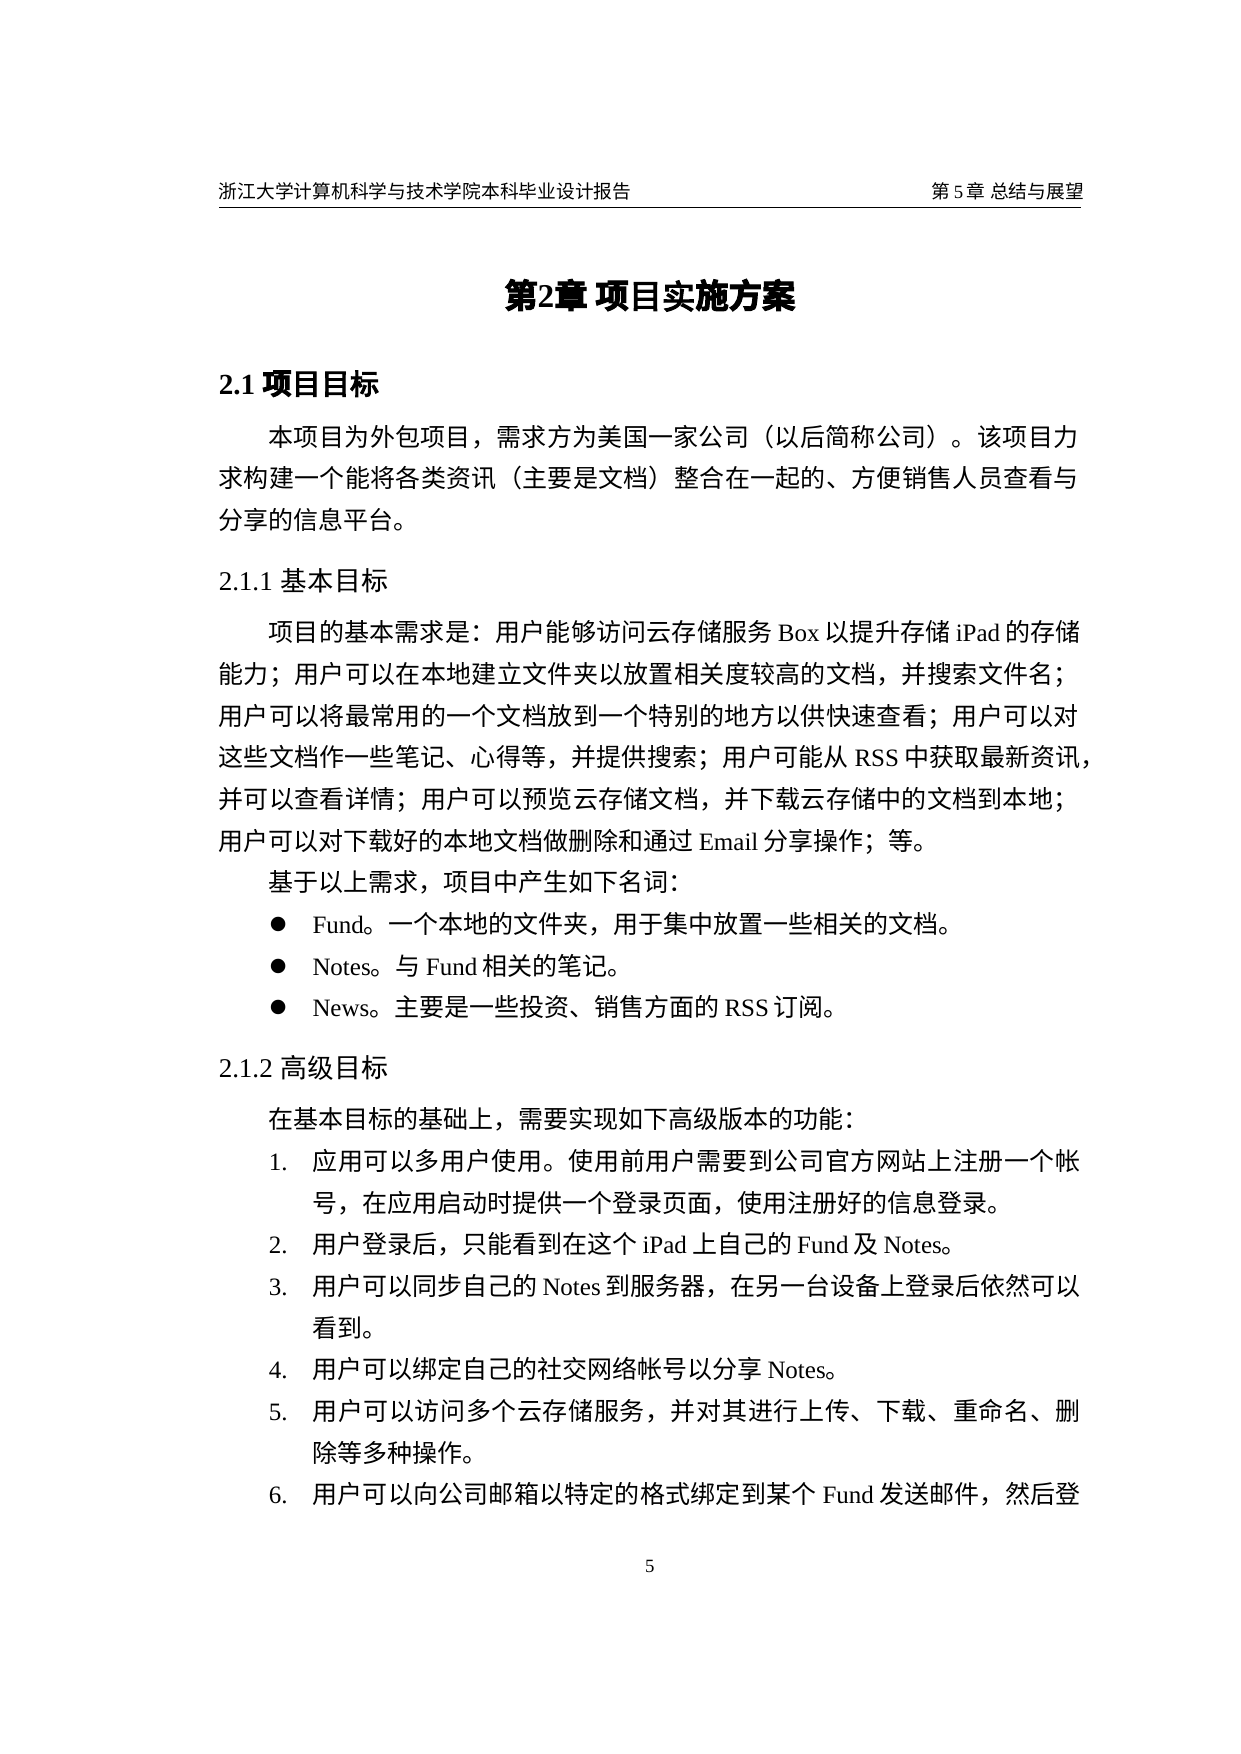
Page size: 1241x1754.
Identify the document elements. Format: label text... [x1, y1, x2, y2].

text 本项目为外包项目，需求方为美国一家公司（以后简称公司）。该项目力求构建一个能将各类资讯（主要是文档）整合在一起的、方便销售人员查看与分享的信息平台。 [218, 413, 1081, 538]
list 用户可以访问多个云存储服务，并对其进行上传、下载、重命名、删除等多种操作。 [268, 1387, 1081, 1471]
list Notes。与Fund相关的笔记。 [268, 942, 1081, 983]
list News。主要是一些投资、销售方面的RSS订阅。 [268, 983, 1081, 1025]
list 用户可以向公司邮箱以特定的格式绑定到某个Fund发送邮件，然后登录iPad应用后可以在对应的Fund下看到邮件内容及附件，并可以像云存储一样下载附件。 [268, 1471, 1081, 1512]
text 基本目标 [218, 563, 1081, 596]
text 在基本目标的基础上，需要实现如下高级版本的功能： [218, 1096, 1081, 1137]
text 项目目标 [218, 365, 1081, 400]
list 用户登录后，只能看到在这个iPad上自己的Fund及Notes。 [268, 1221, 1081, 1262]
text 高级目标 [218, 1050, 1081, 1083]
list 用户可以绑定自己的社交网络帐号以分享Notes。 [268, 1346, 1081, 1387]
subtitle 项目实施方案 [218, 274, 1081, 315]
list 用户可以同步自己的Notes到服务器，在另一台设备上登录后依然可以看到。 [268, 1262, 1081, 1346]
text 基于以上需求，项目中产生如下名词： [218, 858, 1081, 900]
list 应用可以多用户使用。使用前用户需要到公司官方网站上注册一个帐号，在应用启动时提供一个登录页面，使用注册好的信息登录。 [268, 1137, 1081, 1221]
list Fund。一个本地的文件夹，用于集中放置一些相关的文档。 [268, 900, 1081, 942]
text 项目的基本需求是：用户能够访问云存储服务Box以提升存储iPad的存储能力；用户可以在本地建立文件夹以放置相关度较高的文档，并搜索文件名；用户可以将最常用的一个文档放到一个特别的地方以供快速查看；用户可以对这些文档作一些笔记、心得等，并提供搜索；用户可能从RSS中获取最新资讯，并可以查看详情；用户可以预览云存储文档，并下载云存储中的文档到本地；用户可以对下载好的本地文档做删除和通过Email分享操作；等。 [218, 608, 1081, 858]
